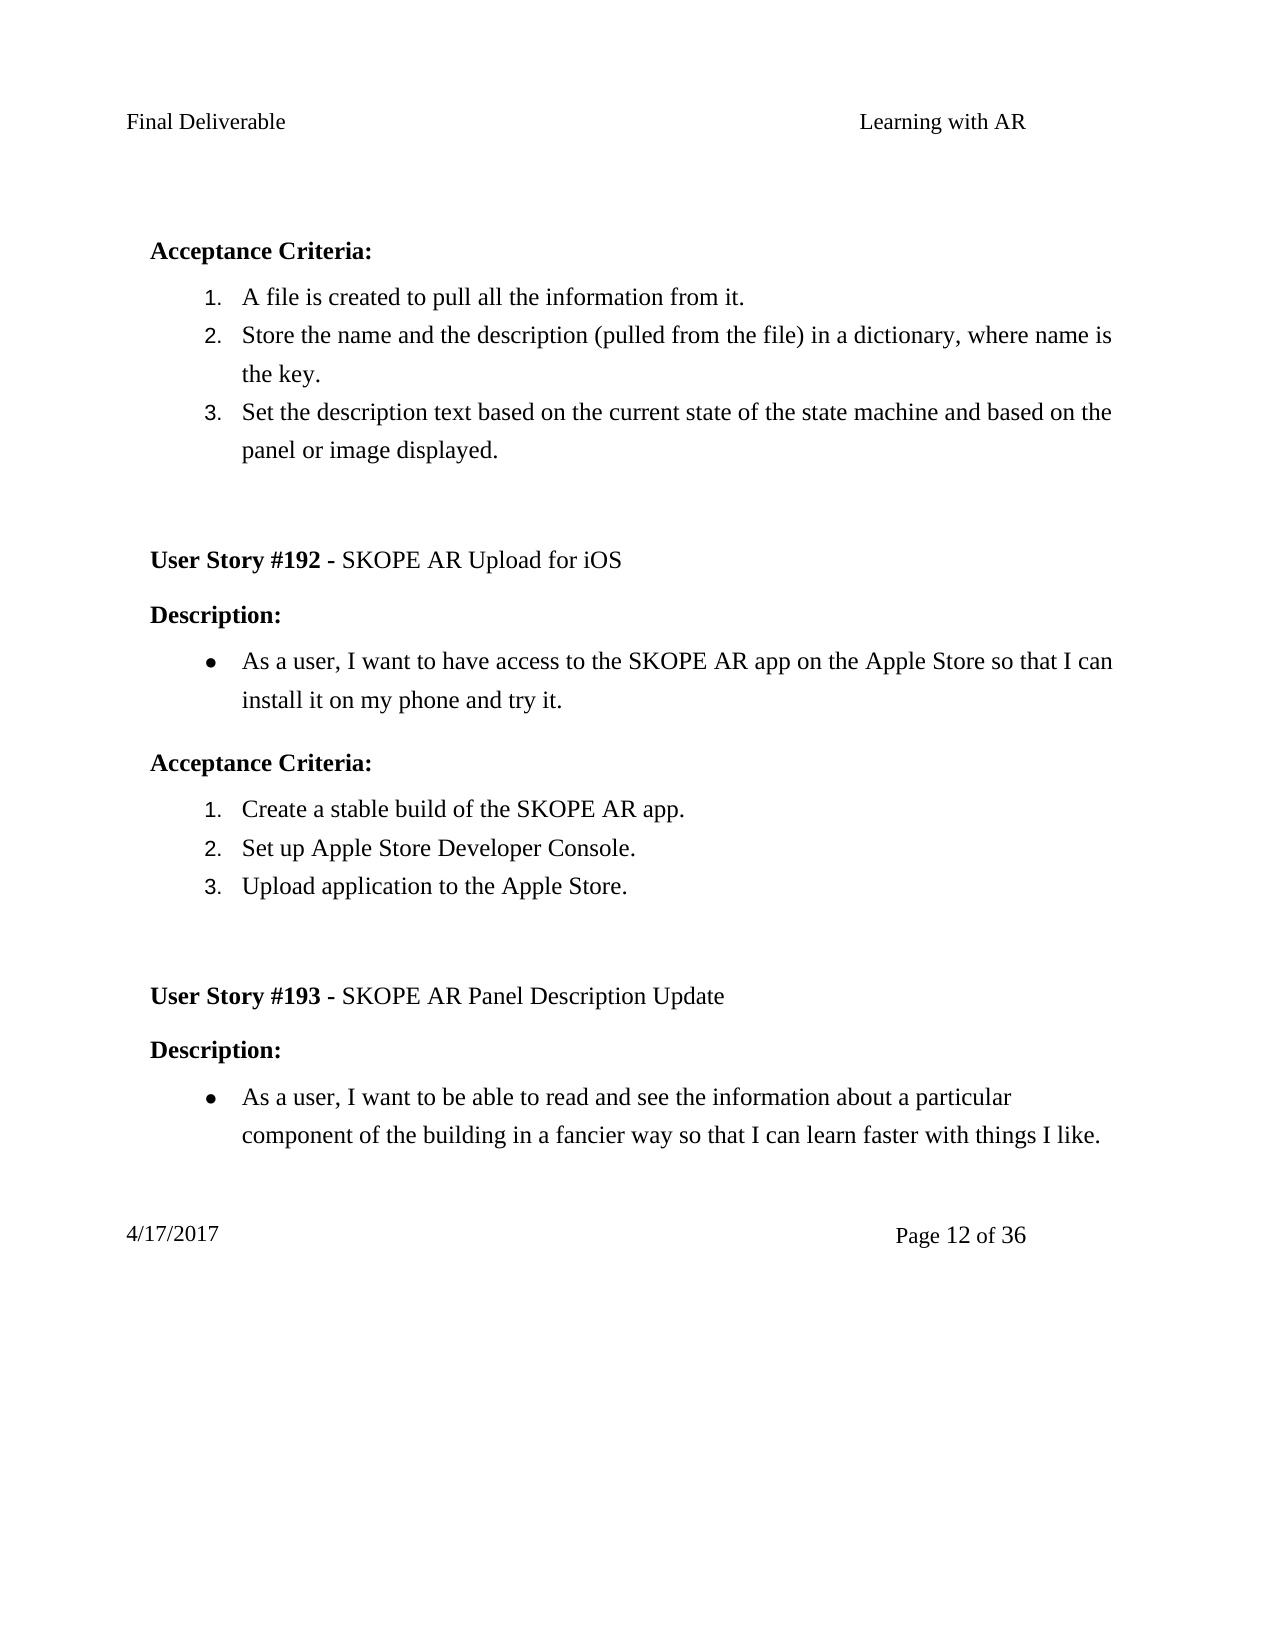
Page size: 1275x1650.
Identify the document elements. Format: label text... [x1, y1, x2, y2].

subtitle Description: [150, 600, 1125, 629]
list A file is created to pull all the information from it. [204, 282, 1125, 311]
list Store the name and the description (pulled from the file) in a dictionary, where name is the key. [204, 321, 1125, 387]
subtitle Acceptance Criteria: [150, 748, 1125, 777]
subtitle User Story #192 - SKOPE AR Upload for iOS [150, 545, 1125, 574]
list As a user, I want to have access to the SKOPE AR app on the Apple Store so that I can install it on my phone and try it. [204, 646, 1125, 713]
subtitle User Story #193 - SKOPE AR Panel Description Update [150, 981, 1125, 1009]
list Set up Apple Store Developer Console. [204, 833, 1125, 861]
subtitle Acceptance Criteria: [150, 236, 1125, 264]
list Set the description text based on the current state of the state machine and based on the panel or image displayed. [204, 397, 1125, 464]
subtitle Description: [150, 1036, 1125, 1064]
list Create a stable build of the SKOPE AR app. [204, 794, 1125, 823]
list As a user, I want to be able to read and see the information about a particular component of the building in a fancier way so that I can learn faster with things I like. [204, 1082, 1125, 1149]
list Upload application to the Apple Store. [204, 871, 1125, 900]
